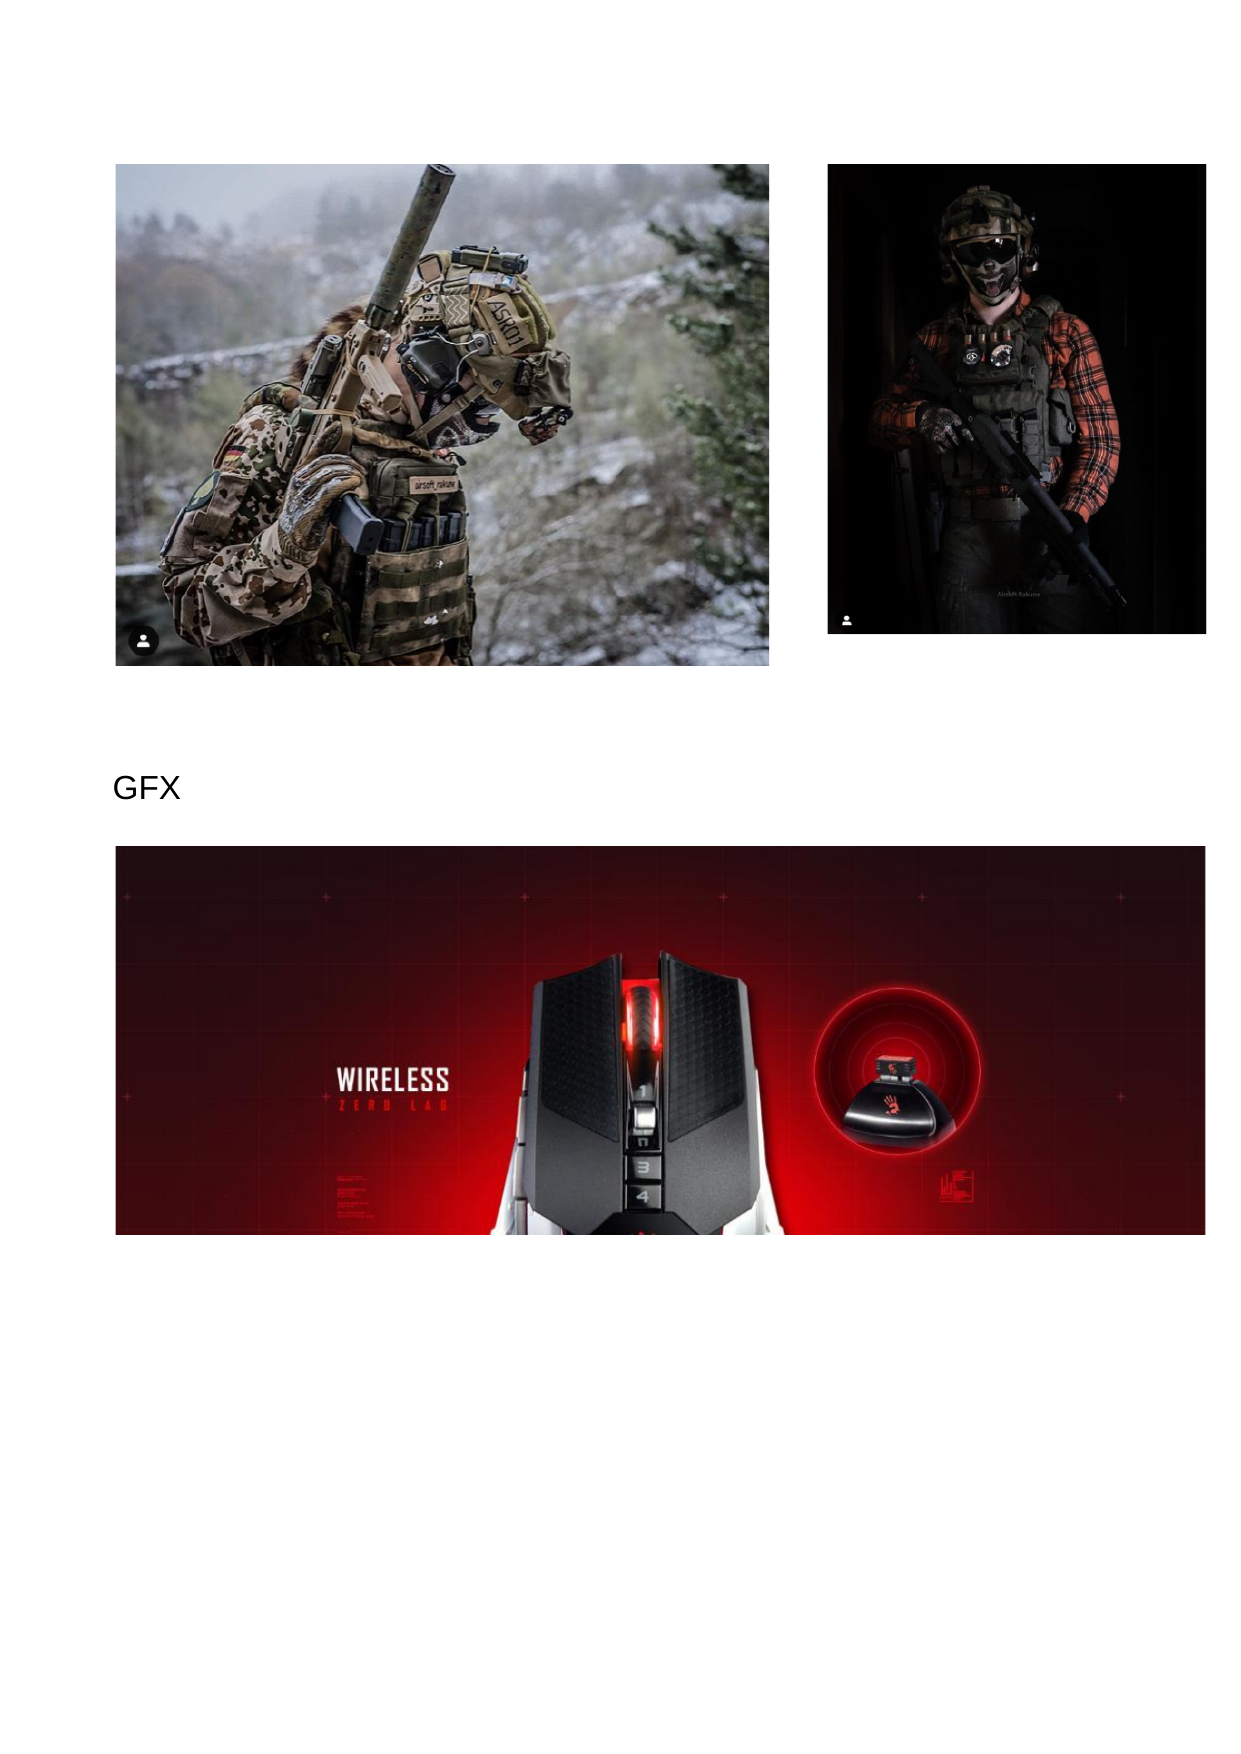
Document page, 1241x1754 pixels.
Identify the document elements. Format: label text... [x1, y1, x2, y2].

picture [115, 164, 1207, 666]
text GFX [112, 774, 1165, 806]
picture [115, 846, 1206, 1235]
